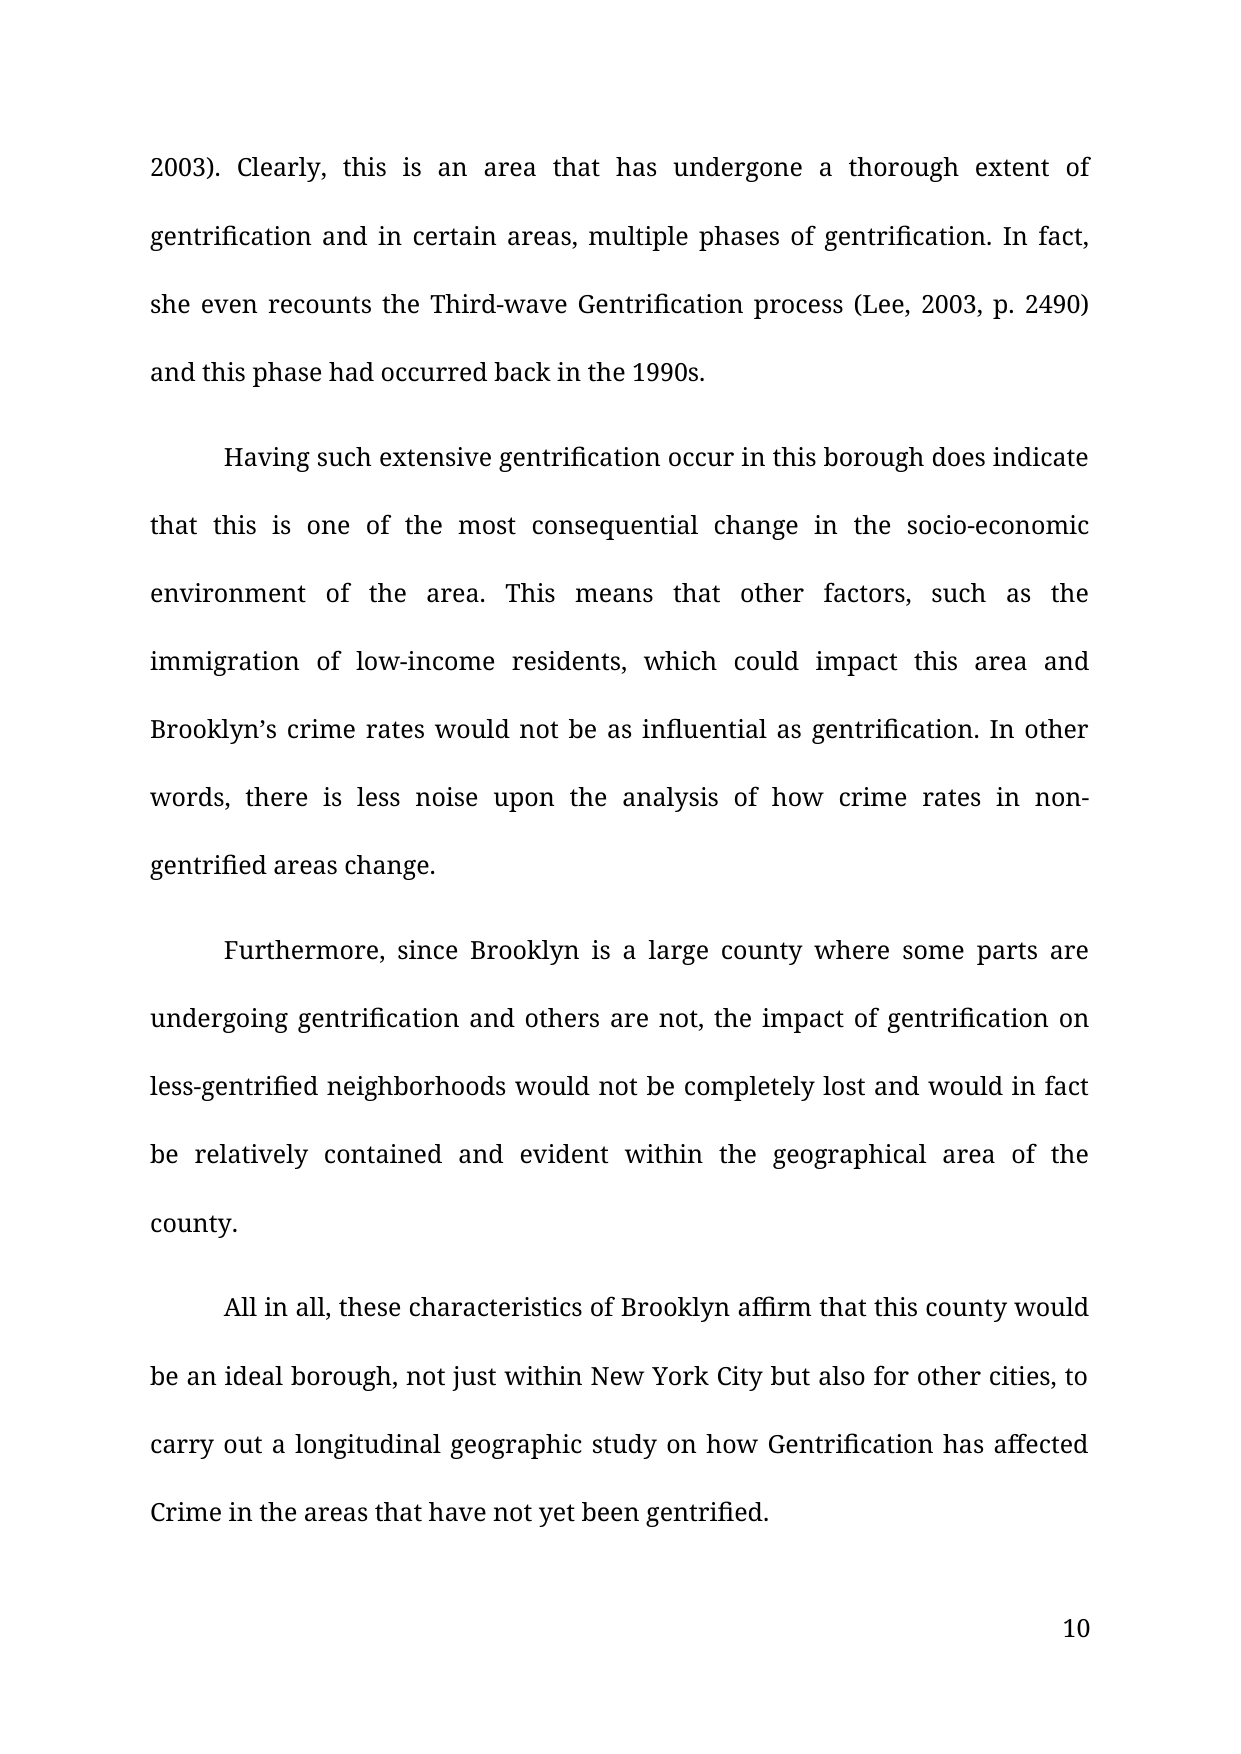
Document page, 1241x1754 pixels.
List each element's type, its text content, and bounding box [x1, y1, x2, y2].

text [150, 150, 1090, 388]
text Having such extensive gentrification occur in this borough does indicate that this is one of the most consequential change in the socio-economic environment of the area. This means that other factors, such as the immigration of low-income residents, which could impact this area and Brooklyn’s crime rates would not be as influential as gentrification. In other words, there is less noise upon the analysis of how crime rates in non-gentrified areas change. [150, 439, 1090, 882]
text Furthermore, since Brooklyn is a large county where some parts are undergoing gentrification and others are not, the impact of gentrification on less-gentrified neighborhoods would not be completely lost and would in fact be relatively contained and evident within the geographical area of the county. [150, 933, 1090, 1239]
text All in all, these characteristics of Brooklyn affirm that this county would be an ideal borough, not just within New York City but also for other cities, to carry out a longitudinal geographic study on how Gentrification has affected Crime in the areas that have not yet been gentrified. [150, 1290, 1090, 1528]
